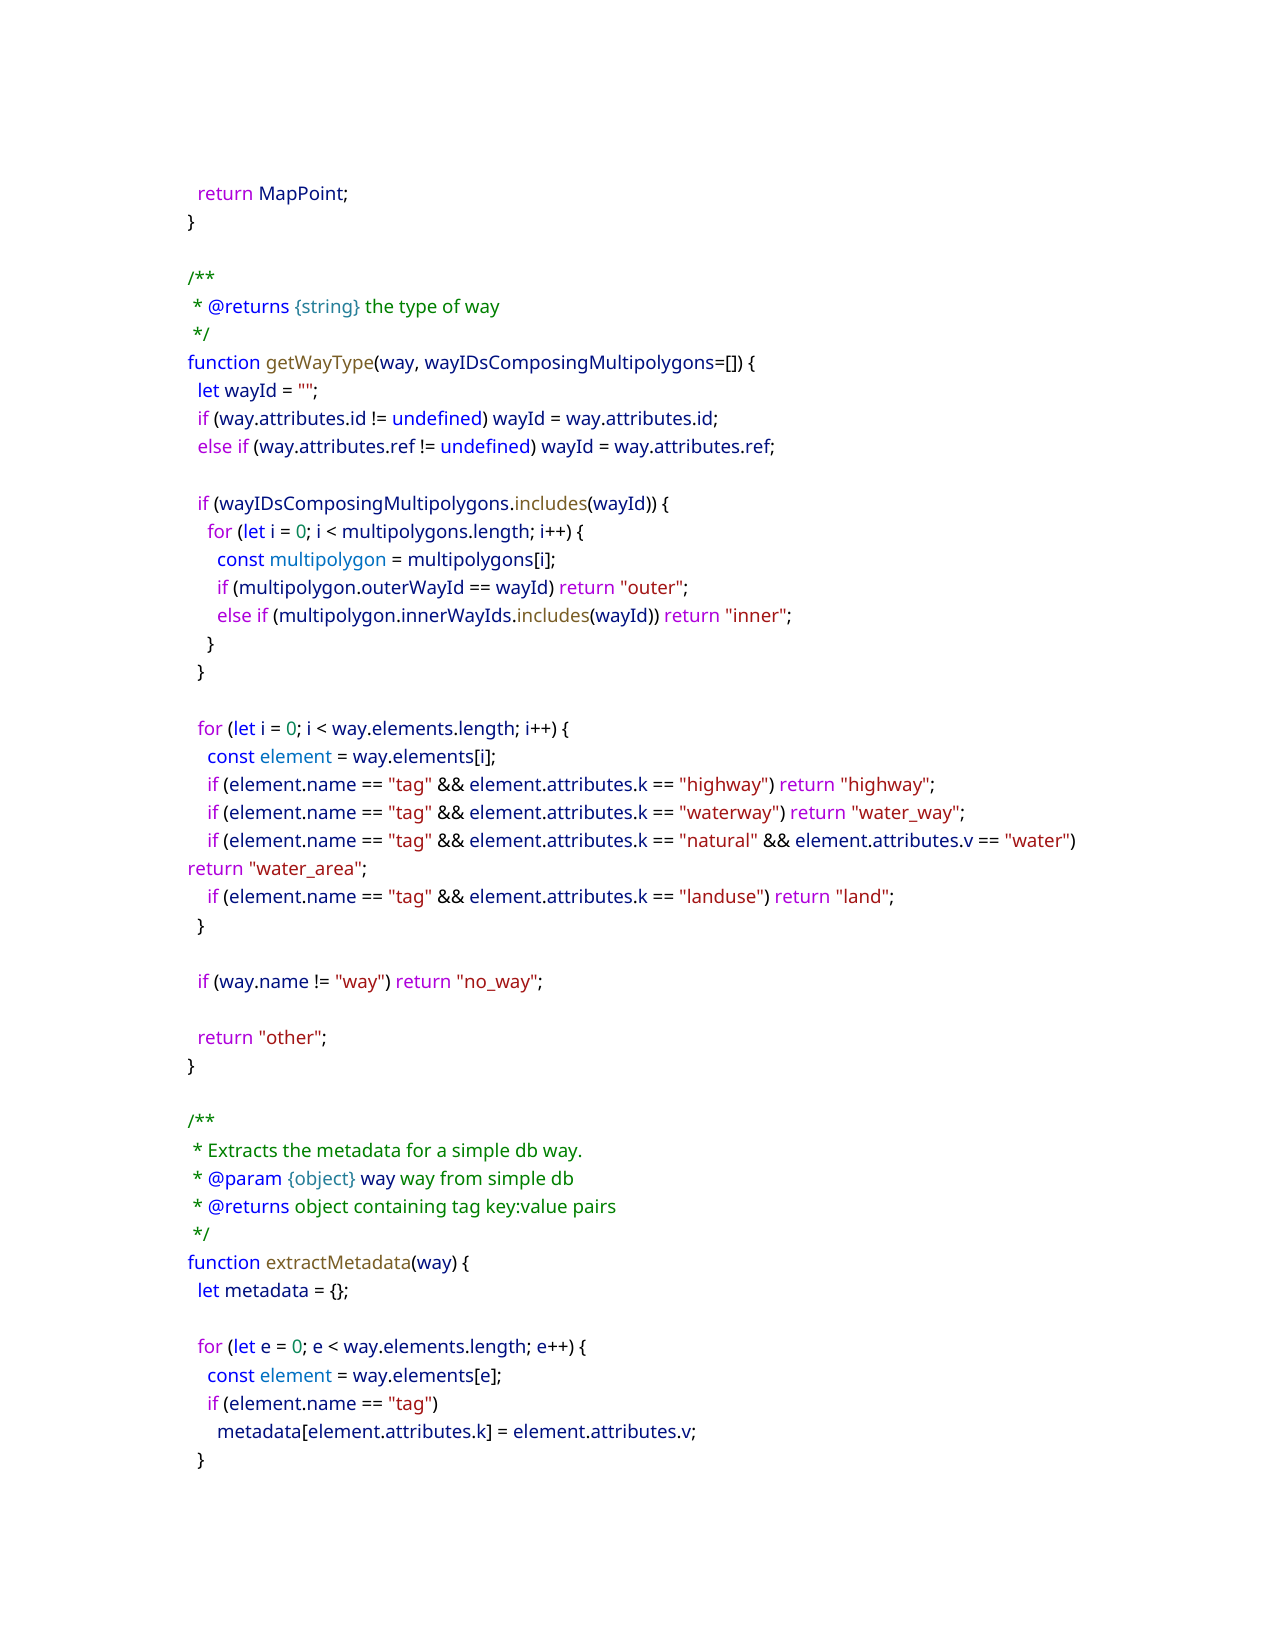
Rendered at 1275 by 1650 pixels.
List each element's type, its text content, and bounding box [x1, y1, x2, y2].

text function getWayType(way, wayIDsComposingMultipolygons=[]) { [187, 347, 1087, 375]
text if (multipolygon.outerWayId == wayId) return "outer"; [187, 572, 1087, 600]
text for (let i = 0; i < way.elements.length; i++) { [187, 712, 1087, 741]
text */ [187, 1219, 1087, 1247]
text /** [187, 1106, 1087, 1134]
text if (way.attributes.id != undefined) wayId = way.attributes.id; [187, 403, 1087, 431]
text */ [187, 319, 1087, 347]
text if (element.name == "tag" && element.attributes.k == "natural" && element.attributes.v == "water") return "water_area"; [187, 825, 1087, 881]
text } [187, 206, 1087, 234]
text } [187, 909, 1087, 937]
text } [187, 628, 1087, 656]
text else if (way.attributes.ref != undefined) wayId = way.attributes.ref; [187, 431, 1087, 459]
text if (way.name != "way") return "no_way"; [187, 966, 1087, 994]
text * Extracts the metadata for a simple db way. [187, 1134, 1087, 1162]
text function extractMetadata(way) { [187, 1247, 1087, 1275]
text * @param {object} way way from simple db [187, 1162, 1087, 1191]
text if (wayIDsComposingMultipolygons.includes(wayId)) { [187, 487, 1087, 516]
text if (element.name == "tag" && element.attributes.k == "waterway") return "water_way"; [187, 797, 1087, 825]
text metadata[element.attributes.k] = element.attributes.v; [187, 1416, 1087, 1444]
text } [187, 656, 1087, 684]
text const element = way.elements[i]; [187, 741, 1087, 769]
text /** [187, 262, 1087, 291]
text for (let e = 0; e < way.elements.length; e++) { [187, 1331, 1087, 1359]
text return "other"; [187, 1022, 1087, 1050]
text return MapPoint; [187, 178, 1087, 206]
text for (let i = 0; i < multipolygons.length; i++) { [187, 516, 1087, 544]
text } [187, 1050, 1087, 1078]
text else if (multipolygon.innerWayIds.includes(wayId)) return "inner"; [187, 600, 1087, 628]
text if (element.name == "tag" && element.attributes.k == "highway") return "highway"; [187, 769, 1087, 797]
text const multipolygon = multipolygons[i]; [187, 544, 1087, 572]
text * @returns object containing tag key:value pairs [187, 1191, 1087, 1219]
text if (element.name == "tag") [187, 1387, 1087, 1416]
text const element = way.elements[e]; [187, 1359, 1087, 1387]
text let wayId = ""; [187, 375, 1087, 403]
text let metadata = {}; [187, 1275, 1087, 1303]
text } [187, 1444, 1087, 1472]
text if (element.name == "tag" && element.attributes.k == "landuse") return "land"; [187, 881, 1087, 909]
text * @returns {string} the type of way [187, 291, 1087, 319]
